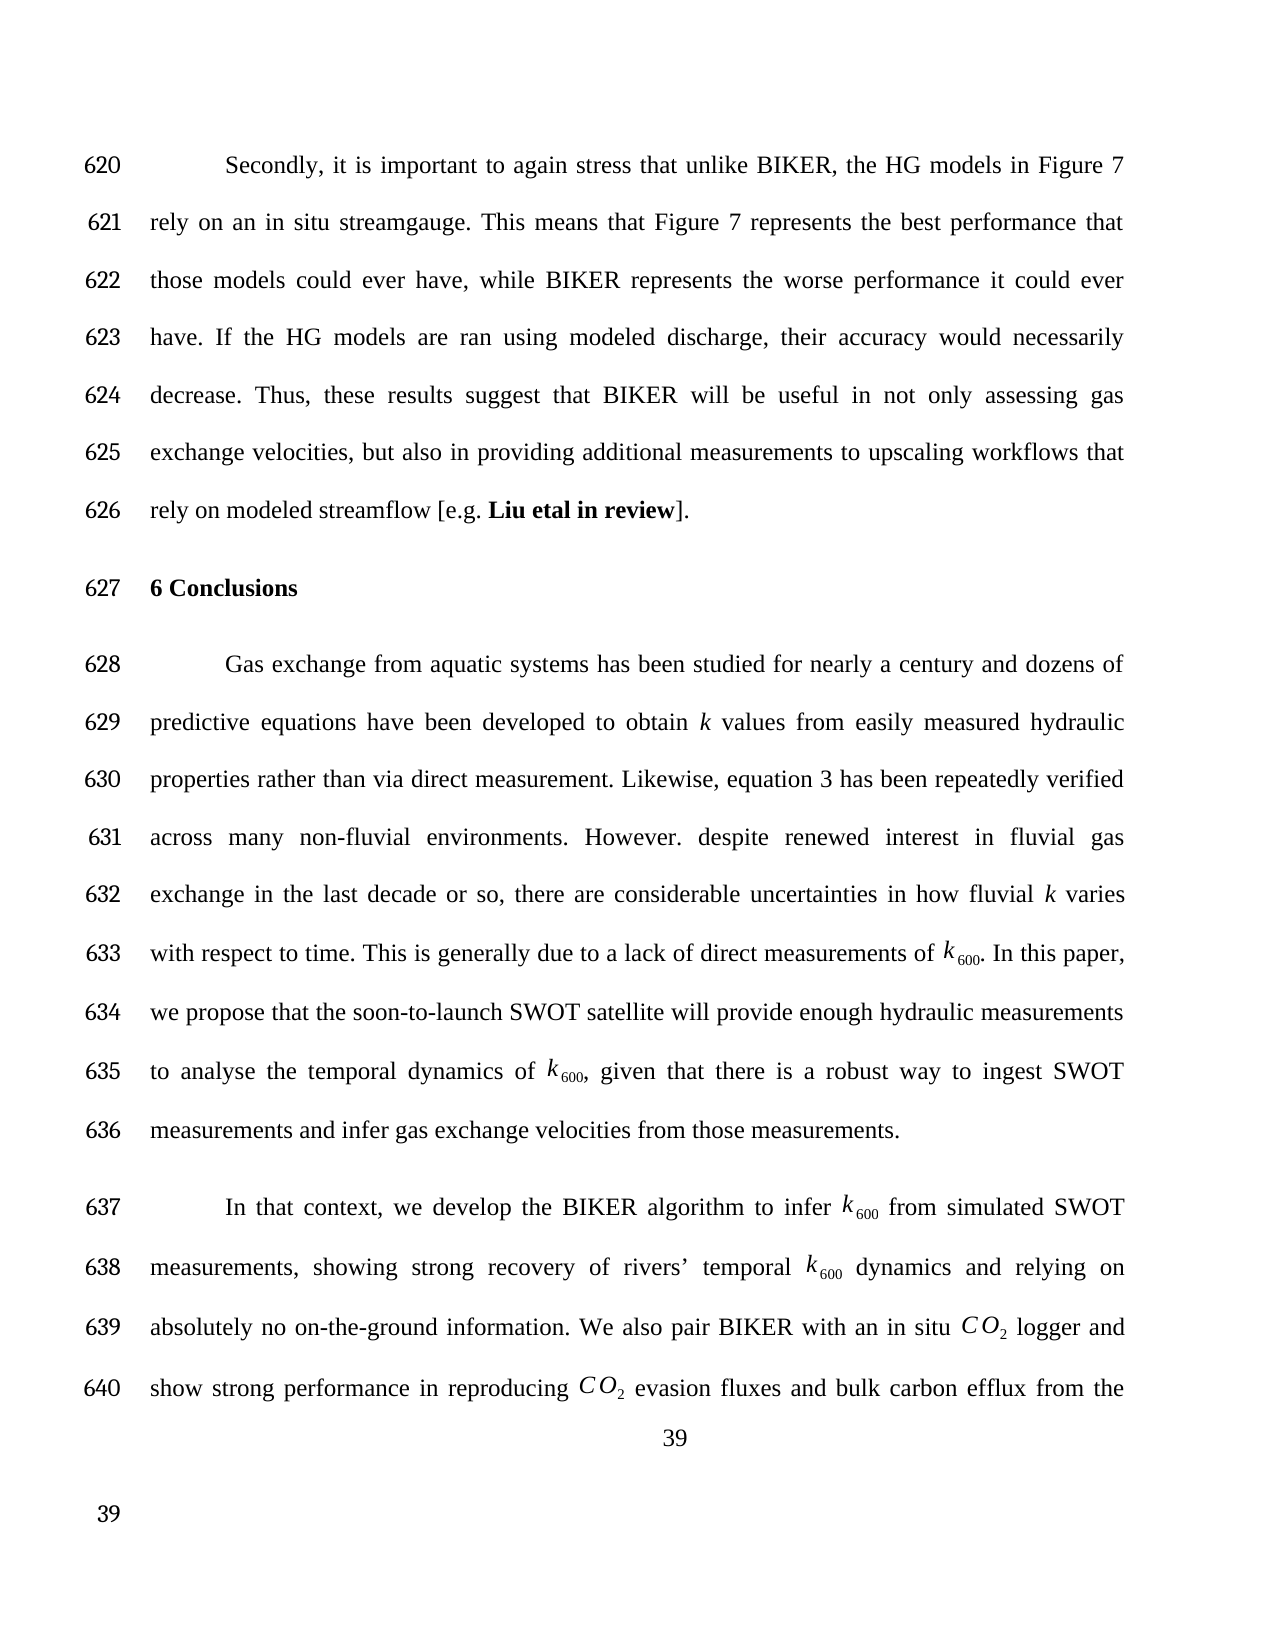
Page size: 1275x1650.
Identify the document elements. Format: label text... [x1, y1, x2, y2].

text Secondly, it is important to again stress that unlike BIKER, the HG models in Figure 7 rely on an in situ streamgauge. This means that Figure 7 represents the best performance that those models could ever have, while BIKER represents the worse performance it could ever have. If the HG models are ran using modeled discharge, their accuracy would necessarily decrease. Thus, these results suggest that BIKER will be useful in not only assessing gas exchange velocities, but also in providing additional measurements to upscaling workflows that rely on modeled streamflow [e.g. Liu etal in review]. [150, 150, 1125, 524]
subtitle 6 Conclusions [150, 573, 1125, 602]
text Gas exchange from aquatic systems has been studied for nearly a century and dozens of predictive equations have been developed to obtain k values from easily measured hydraulic properties rather than via direct measurement. Likewise, equation 3 has been repeatedly verified across many non-fluvial environments. However. despite renewed interest in fluvial gas exchange in the last decade or so, there are considerable uncertainties in how fluvial k varies with respect to time. This is generally due to a lack of direct measurements of . In this paper, we propose that the soon-to-launch SWOT satellite will provide enough hydraulic measurements to analyse the temporal dynamics of , given that there is a robust way to ingest SWOT measurements and infer gas exchange velocities from those measurements. [150, 649, 1125, 1143]
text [150, 1191, 1125, 1403]
